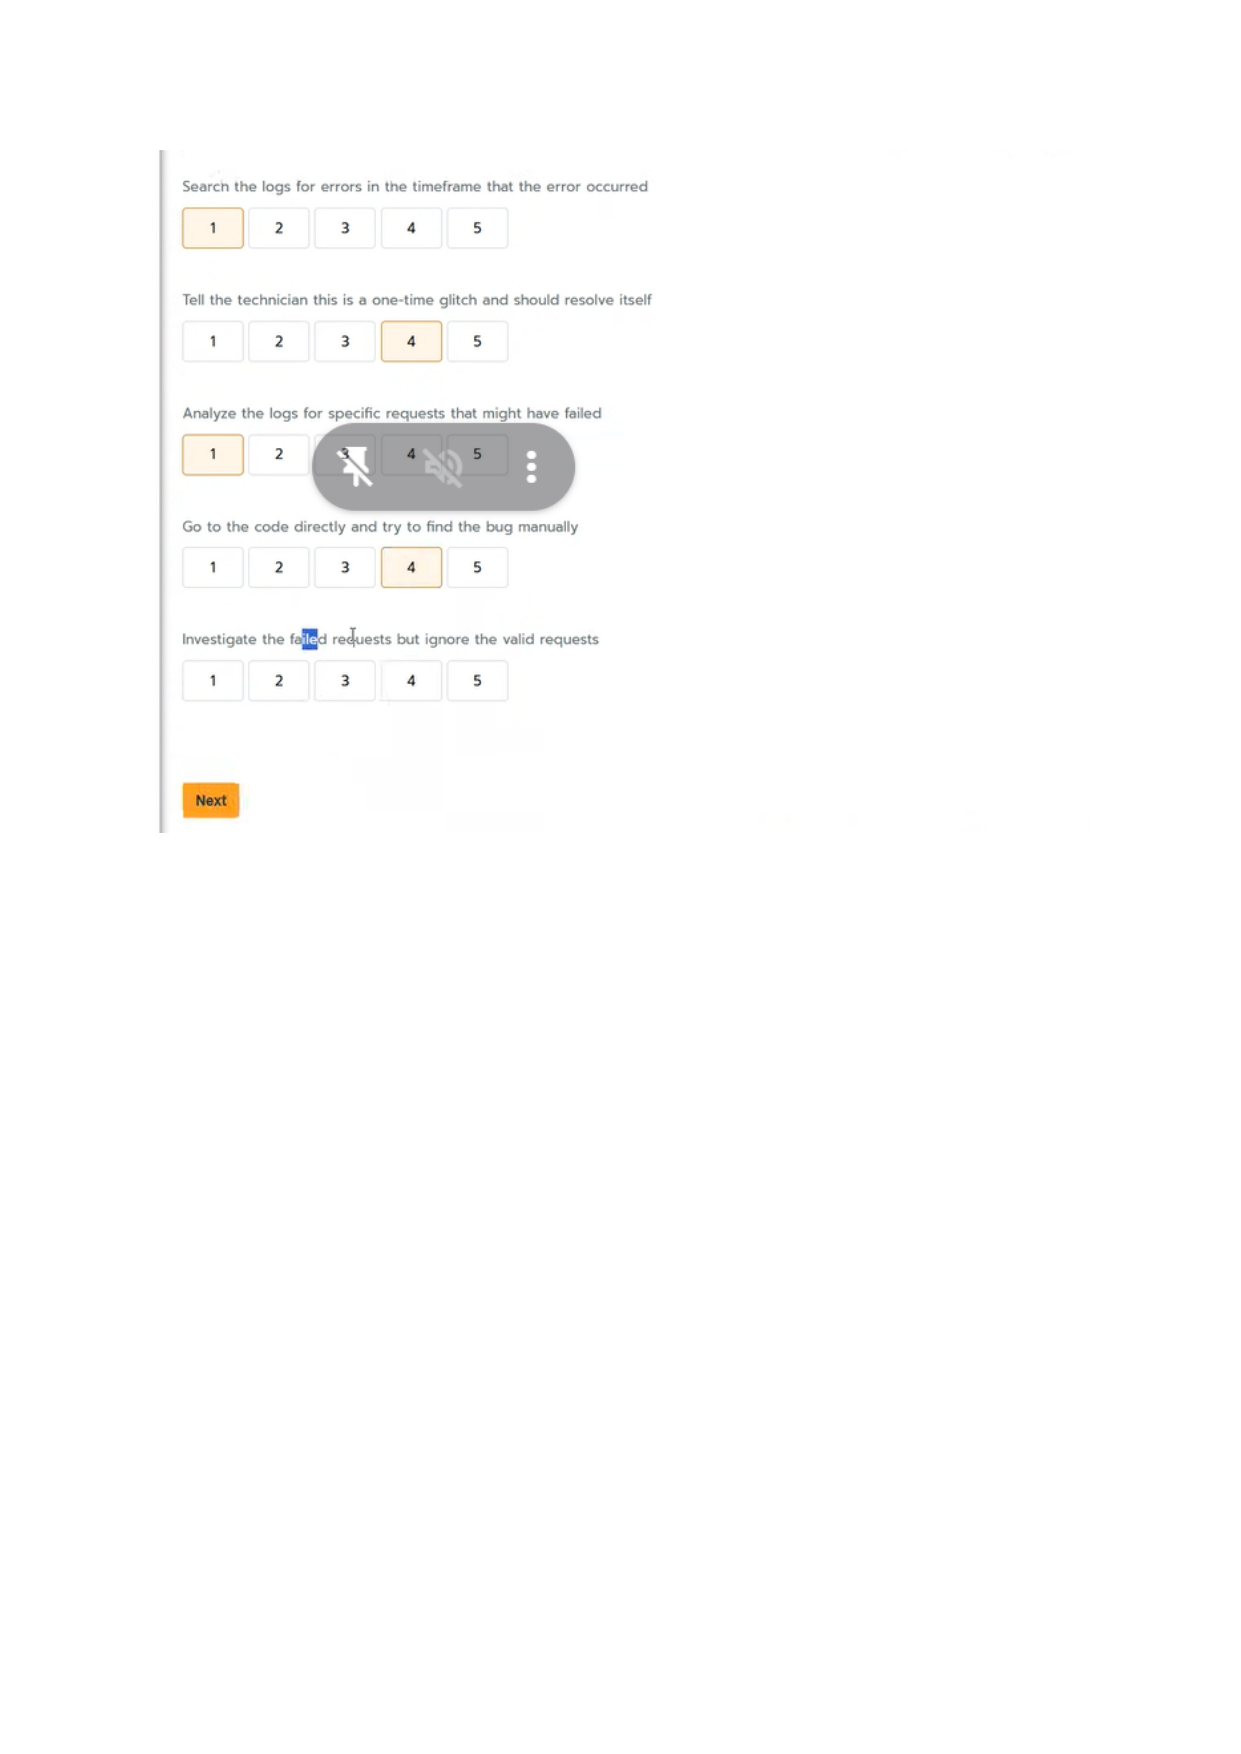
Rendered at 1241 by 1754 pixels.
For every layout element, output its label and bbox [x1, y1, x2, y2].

picture [150, 150, 1091, 833]
